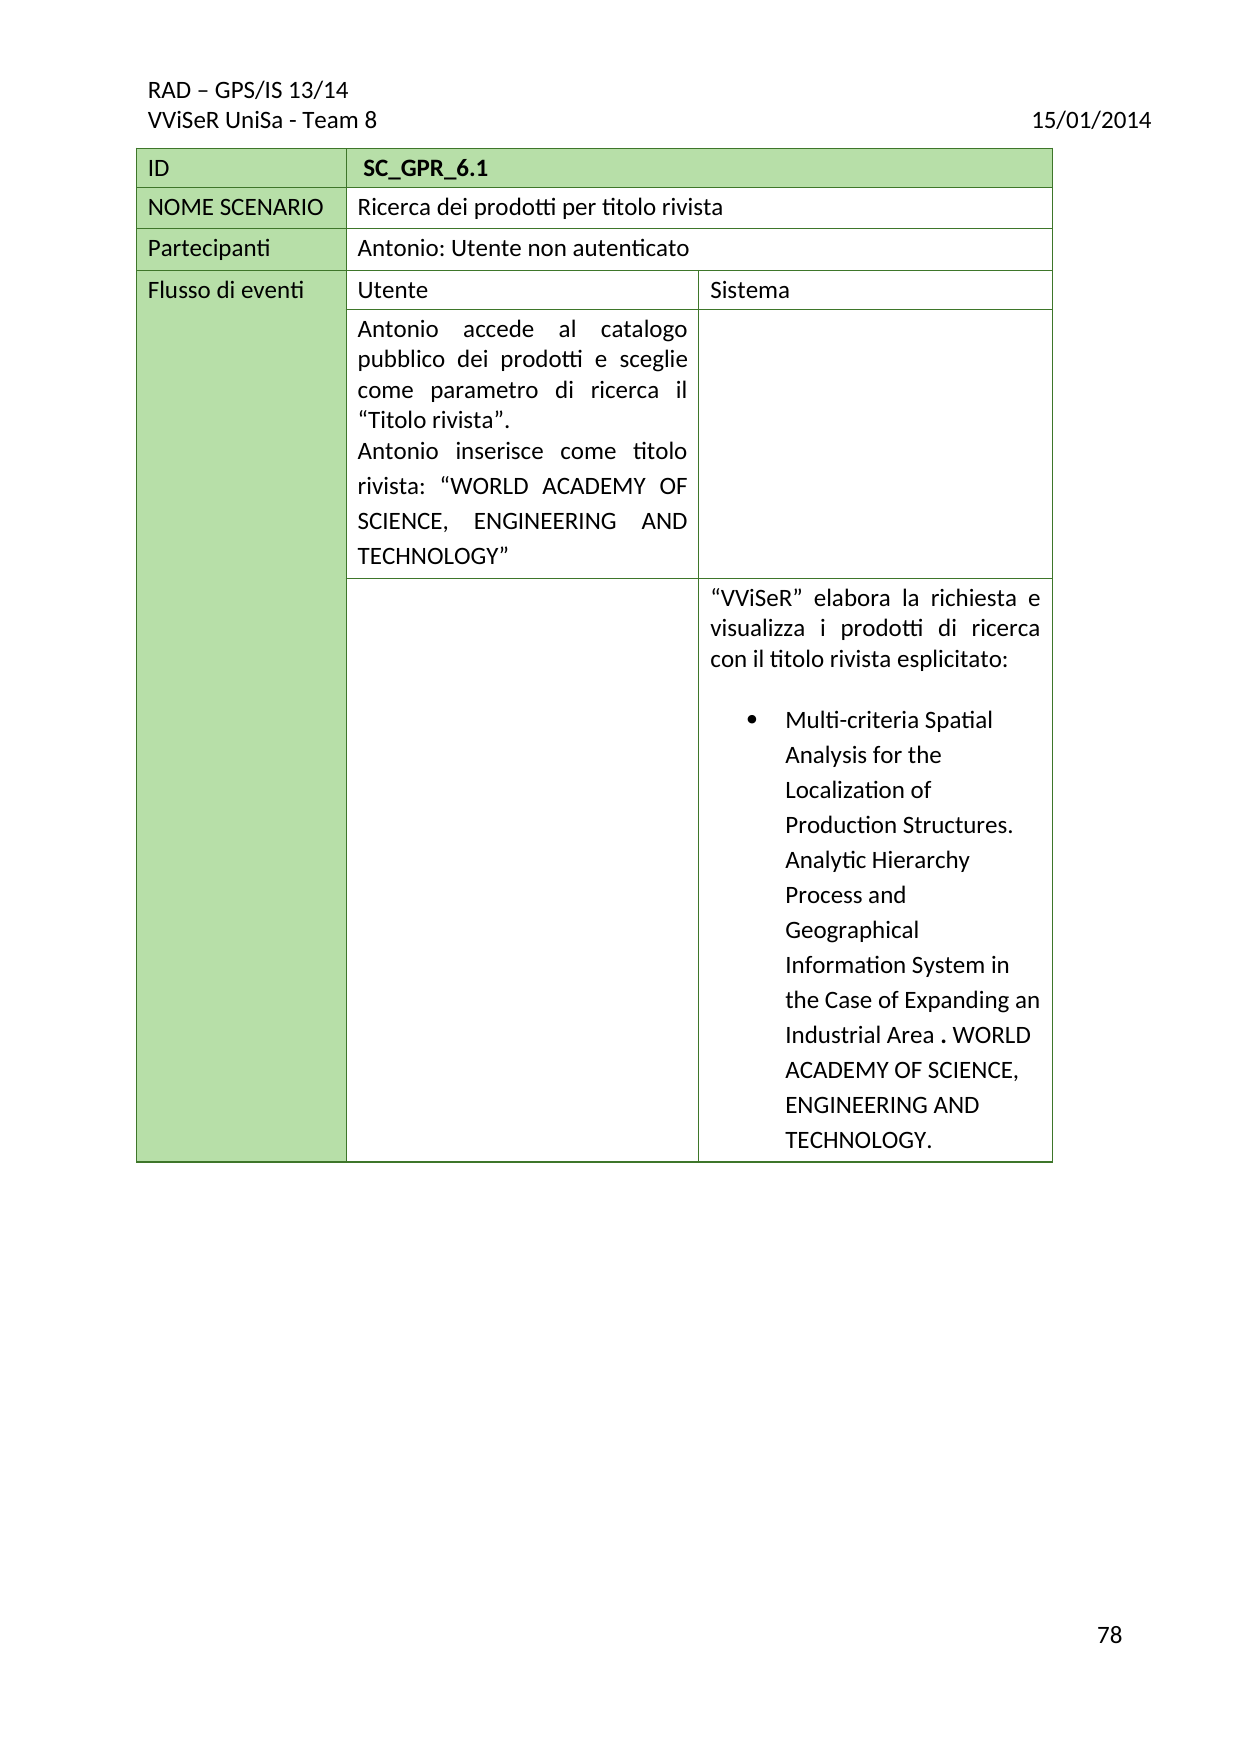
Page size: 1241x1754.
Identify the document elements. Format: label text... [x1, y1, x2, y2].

table_header SC_GPR_6.1 [347, 149, 1052, 187]
table_cell Antonio: Utente non autenticato [347, 229, 1052, 270]
table_cell [699, 310, 1052, 578]
table_cell Flusso di eventi [137, 271, 346, 1161]
table_header ID [137, 149, 346, 187]
table_cell Partecipanti [137, 229, 346, 270]
table_cell Ricerca dei prodotti per titolo rivista [347, 188, 1052, 228]
table_cell NOME SCENARIO [137, 188, 346, 228]
table_cell Utente [347, 271, 698, 309]
table_cell “VViSeR” elabora la richiesta e visualizza i prodotti di ricerca con il titolo rivista esplicitato: Multi-criteria Spatial Analysis for the Localization of Production Structures. Analytic Hierarchy Process and Geographical Information System in the Case of Expanding an Industrial Area . WORLD ACADEMY OF SCIENCE, ENGINEERING AND TECHNOLOGY. [699, 579, 1052, 1161]
table_cell [347, 579, 698, 1161]
table_cell Antonio accede al catalogo pubblico dei prodotti e sceglie come parametro di ricerca il “Titolo rivista”. Antonio inserisce come titolo rivista: “WORLD ACADEMY OF SCIENCE, ENGINEERING AND TECHNOLOGY” [347, 310, 698, 578]
table_cell Sistema [699, 271, 1052, 309]
